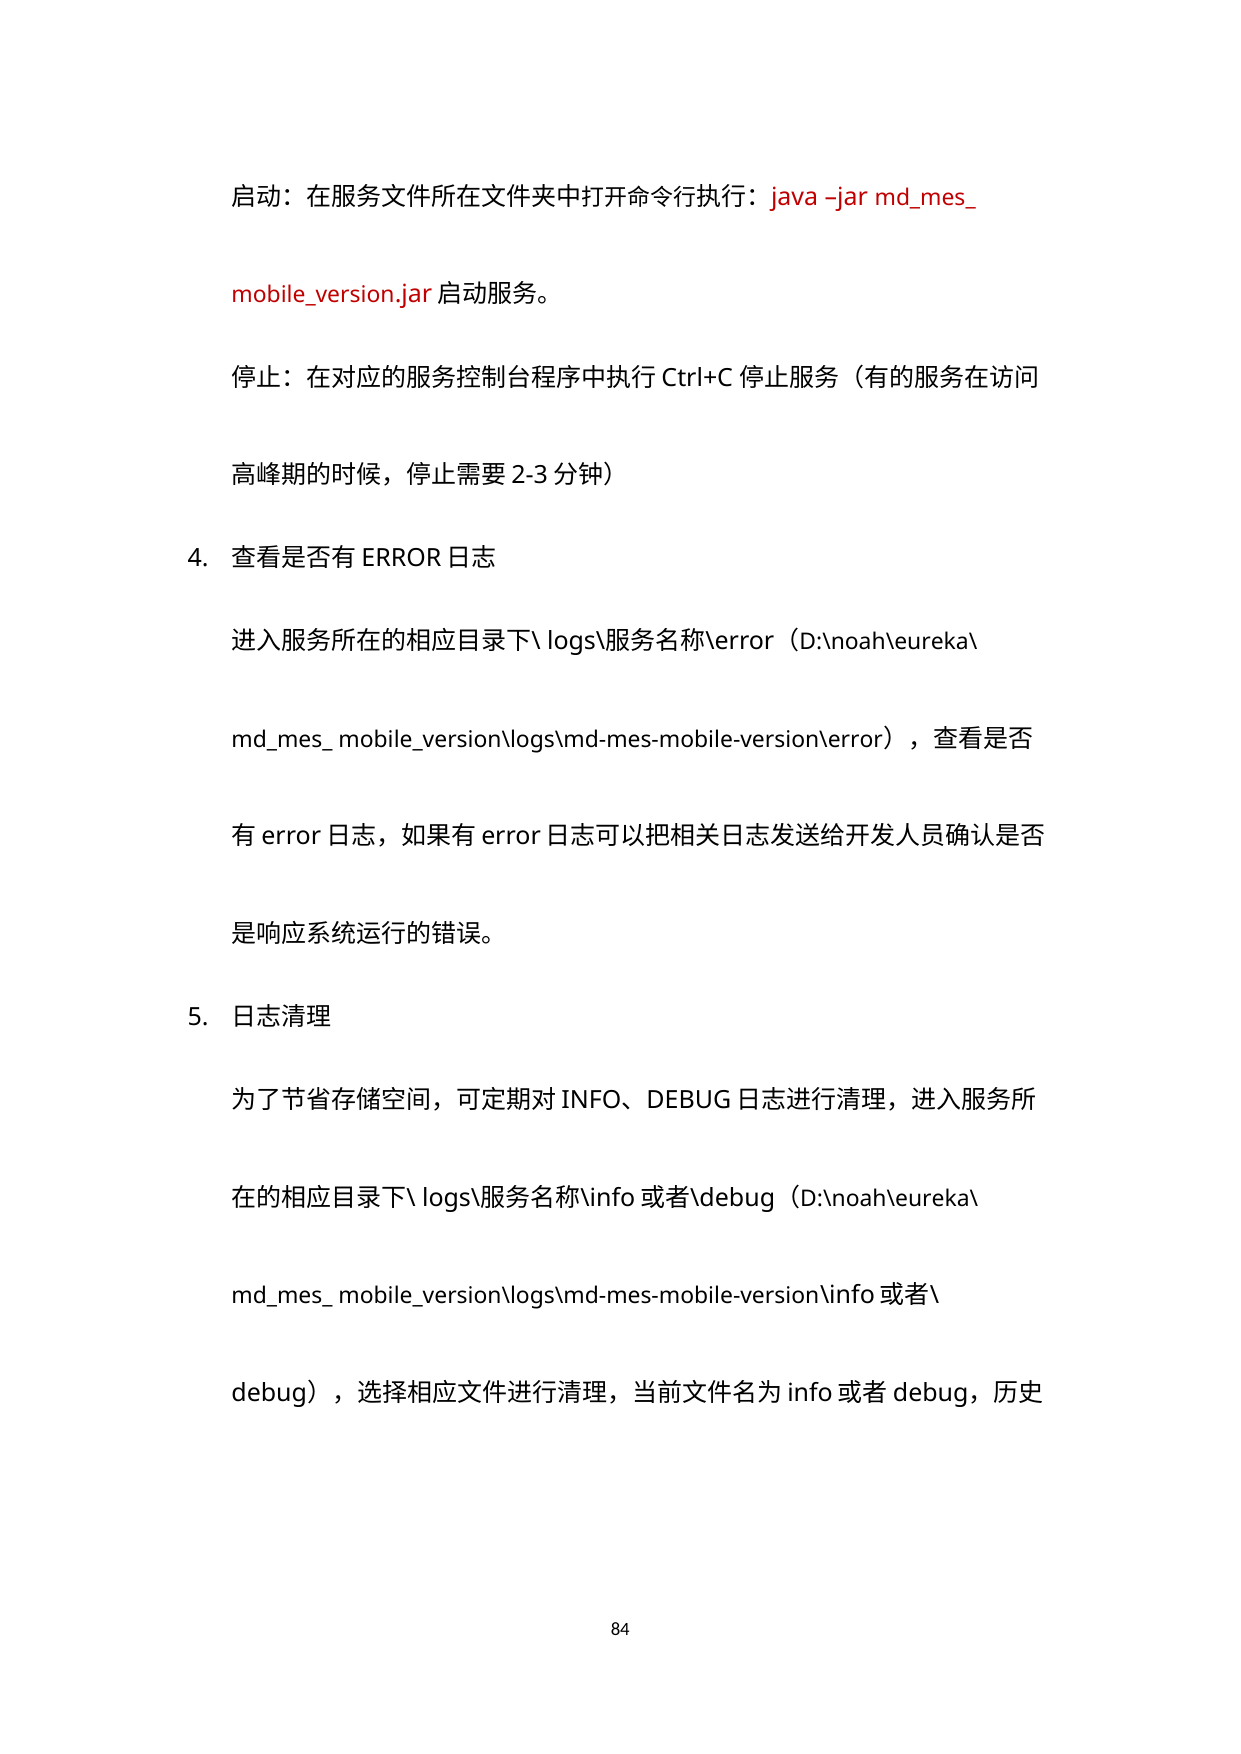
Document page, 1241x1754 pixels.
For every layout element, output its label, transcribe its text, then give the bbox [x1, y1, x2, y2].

text 启动：在服务文件所在文件夹中打开命令行执行：java –jar md_mes_ mobile_version.jar启动服务。 [231, 162, 1053, 324]
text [231, 1065, 1053, 1423]
list 日志清理 [187, 982, 1053, 1047]
text 进入服务所在的相应目录下\ logs\服务名称\error（D:\noah\eureka\md_mes_ mobile_version\logs\md-mes-mobile-version\error），查看是否有error日志，如果有error日志可以把相关日志发送给开发人员确认是否是响应系统运行的错误。 [231, 606, 1053, 964]
text 停止：在对应的服务控制台程序中执行Ctrl+C 停止服务（有的服务在访问高峰期的时候，停止需要2-3分钟） [231, 343, 1053, 505]
list 查看是否有ERROR日志 [187, 523, 1053, 588]
